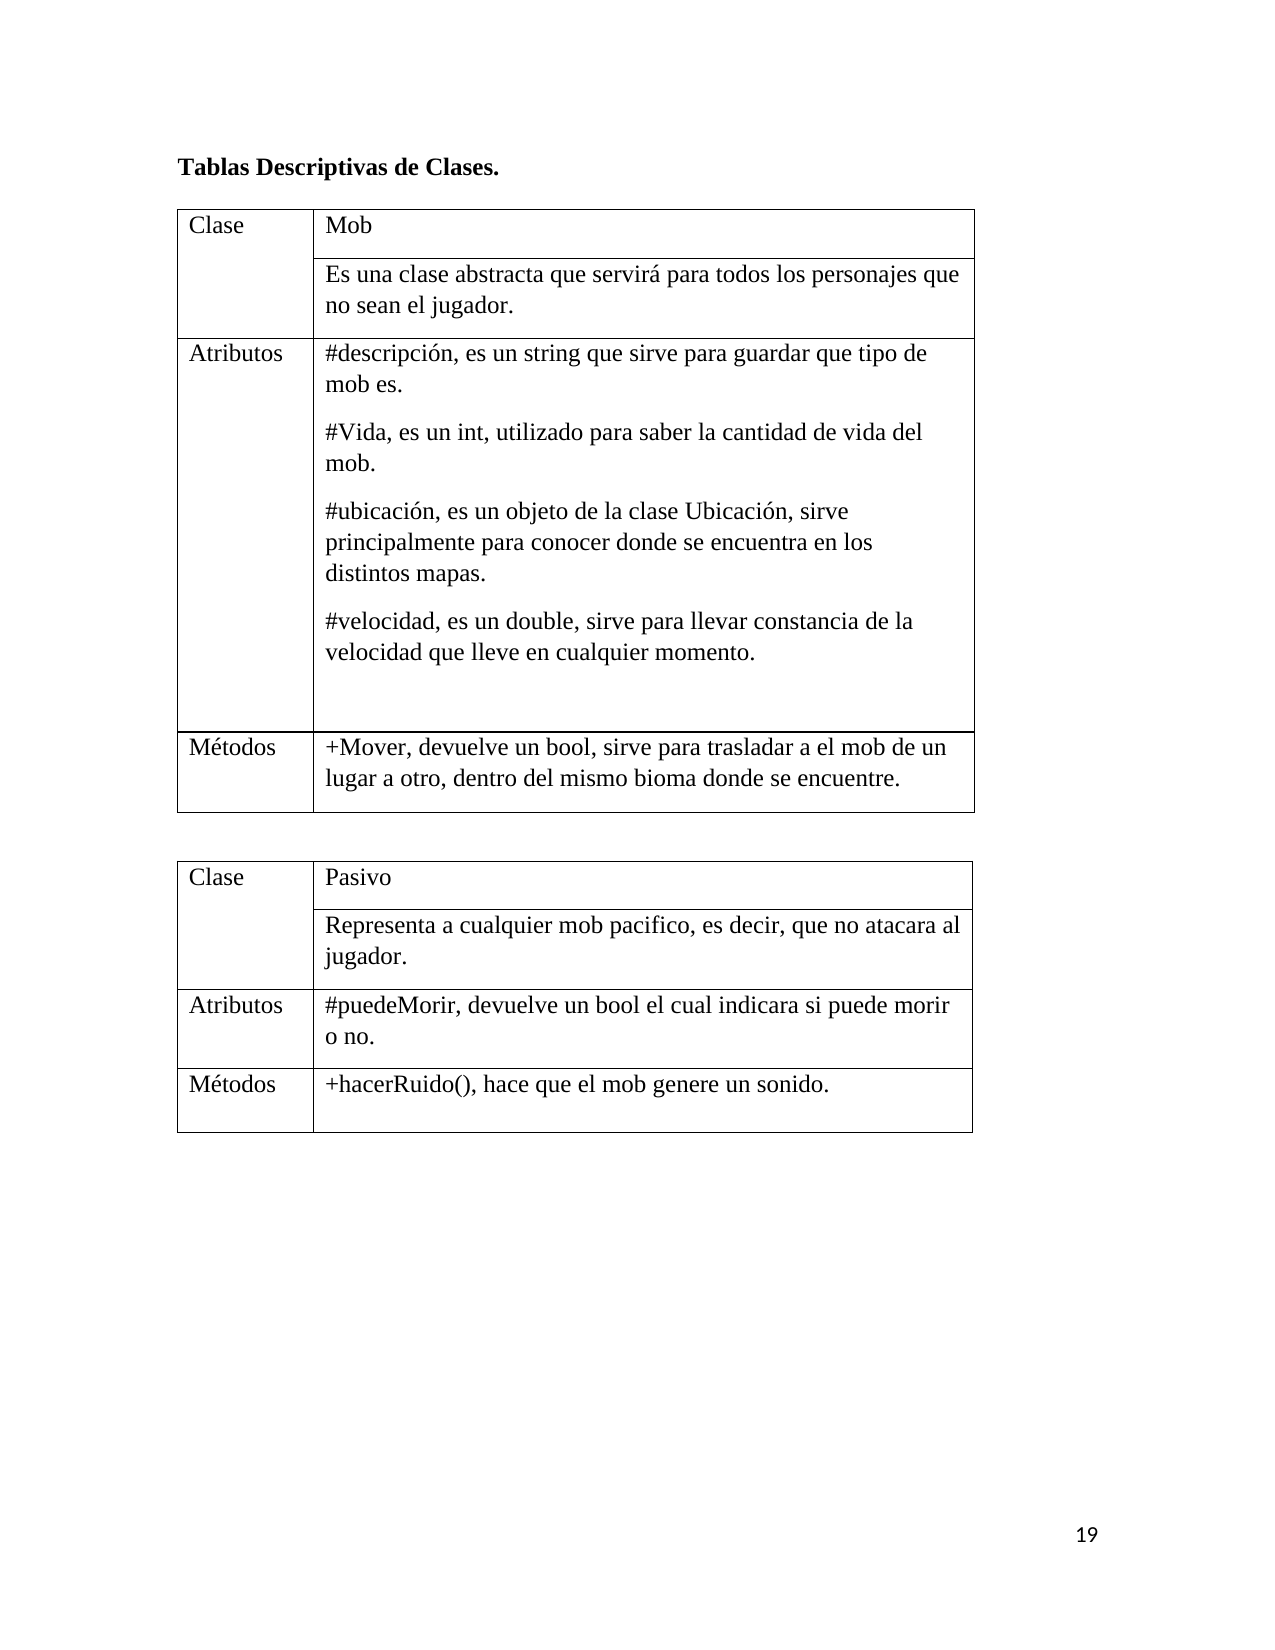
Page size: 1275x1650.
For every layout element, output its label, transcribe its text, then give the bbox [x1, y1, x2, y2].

table_cell Es una clase abstracta que servirá para todos los personajes que no sean el jugador. [314, 259, 974, 337]
table_header Clase [178, 862, 313, 989]
table_cell +Mover, devuelve un bool, sirve para trasladar a el mob de un lugar a otro, dentro del mismo bioma donde se encuentre. [314, 733, 974, 812]
table_cell +hacerRuido(), hace que el mob genere un sonido. [314, 1069, 972, 1132]
subtitle Tablas Descriptivas de Clases. [177, 152, 1098, 181]
table_header Pasivo [314, 862, 972, 909]
table_cell #descripción, es un string que sirve para guardar que tipo de mob es. #Vida, es un int, utilizado para saber la cantidad de vida del mob. #ubicación, es un objeto de la clase Ubicación, sirve principalmente para conocer donde se encuentra en los distintos mapas. #velocidad, es un double, sirve para llevar constancia de la velocidad que lleve en cualquier momento. [314, 339, 974, 731]
table_cell Métodos [178, 1069, 313, 1132]
table_cell Atributos [178, 339, 313, 731]
table_cell Representa a cualquier mob pacifico, es decir, que no atacara al jugador. [314, 910, 972, 989]
table_cell Métodos [178, 733, 313, 812]
table_header Clase [178, 210, 313, 337]
table_header Mob [314, 210, 974, 258]
table_cell #puedeMorir, devuelve un bool el cual indicara si puede morir o no. [314, 990, 972, 1068]
table_cell Atributos [178, 990, 313, 1068]
